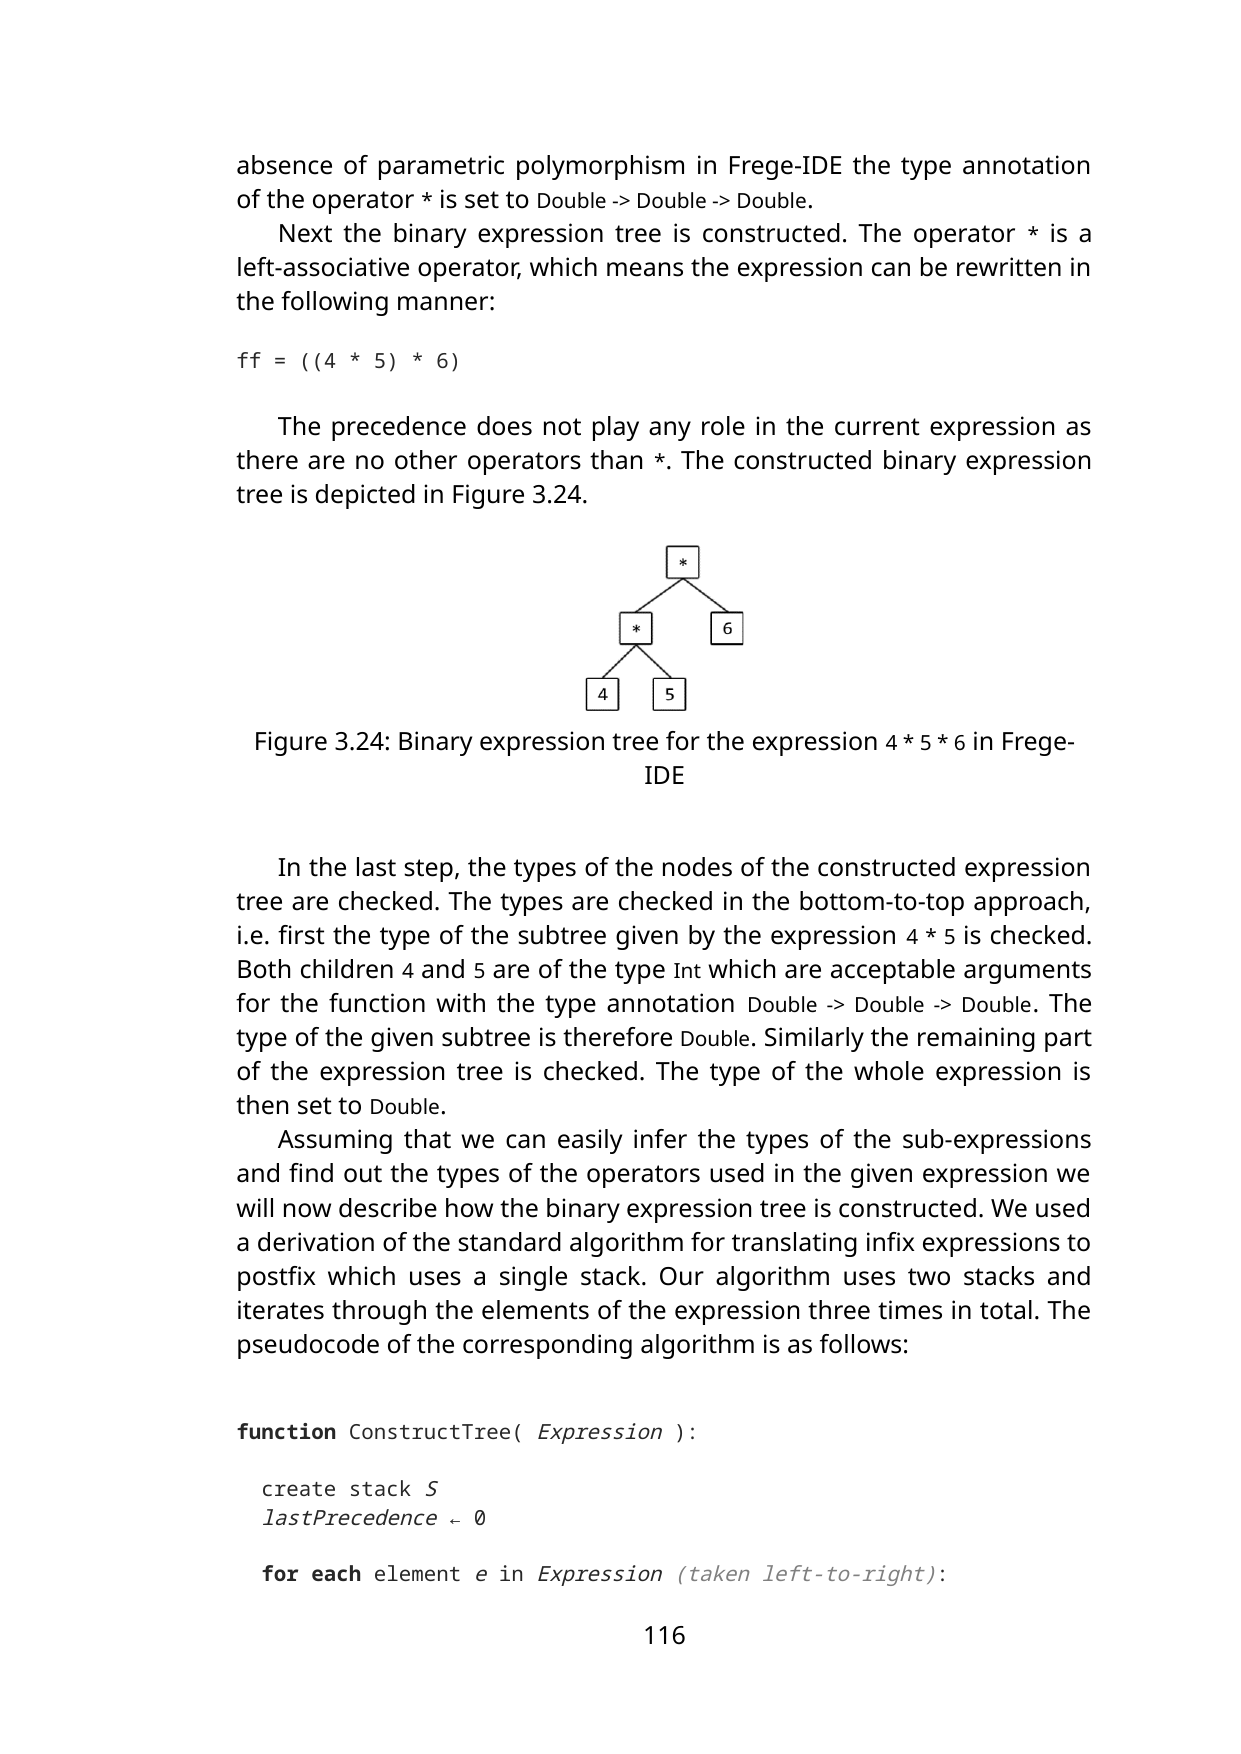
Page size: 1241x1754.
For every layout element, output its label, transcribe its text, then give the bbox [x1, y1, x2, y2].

text Assuming that we can easily infer the types of the sub-expressions and find out the types of the operators used in the given expression we will now describe how the binary expression tree is constructed. We used a derivation of the standard algorithm for translating infix expressions to postfix which uses a single stack. Our algorithm uses two stacks and iterates through the elements of the expression three times in total. The pseudocode of the corresponding algorithm is as follows: [236, 1122, 1092, 1361]
text function ConstructTree( Expression ): [236, 1417, 1092, 1446]
text In the last step, the types of the nodes of the constructed expression tree are checked. The types are checked in the bottom-to-top approach, i.e. first the type of the subtree given by the expression 4 * 5 is checked. Both children 4 and 5 are of the type Int which are acceptable arguments for the function with the type annotation Double -> Double -> Double. The type of the given subtree is therefore Double. Similarly the remaining part of the expression tree is checked. The type of the whole expression is then set to Double. [236, 849, 1092, 1122]
text ff = ((4 * 5) * 6) [236, 346, 1092, 375]
text create stack S [236, 1474, 1092, 1503]
text Next the binary expression tree is constructed. The operator * is a left-associative operator, which means the expression can be rewritten in the following manner: [236, 216, 1092, 318]
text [236, 148, 1092, 216]
text lastPrecedence ← 0 [236, 1503, 1092, 1531]
text for each element e in Expression (taken left-to-right): [236, 1559, 1092, 1588]
picture [585, 545, 744, 711]
text Figure 3.24: Binary expression tree for the expression 4 * 5 * 6 in Frege-IDE [236, 723, 1092, 792]
text The precedence does not play any role in the current expression as there are no other operators than *. The constructed binary expression tree is depicted in Figure 3.24. [236, 409, 1092, 511]
